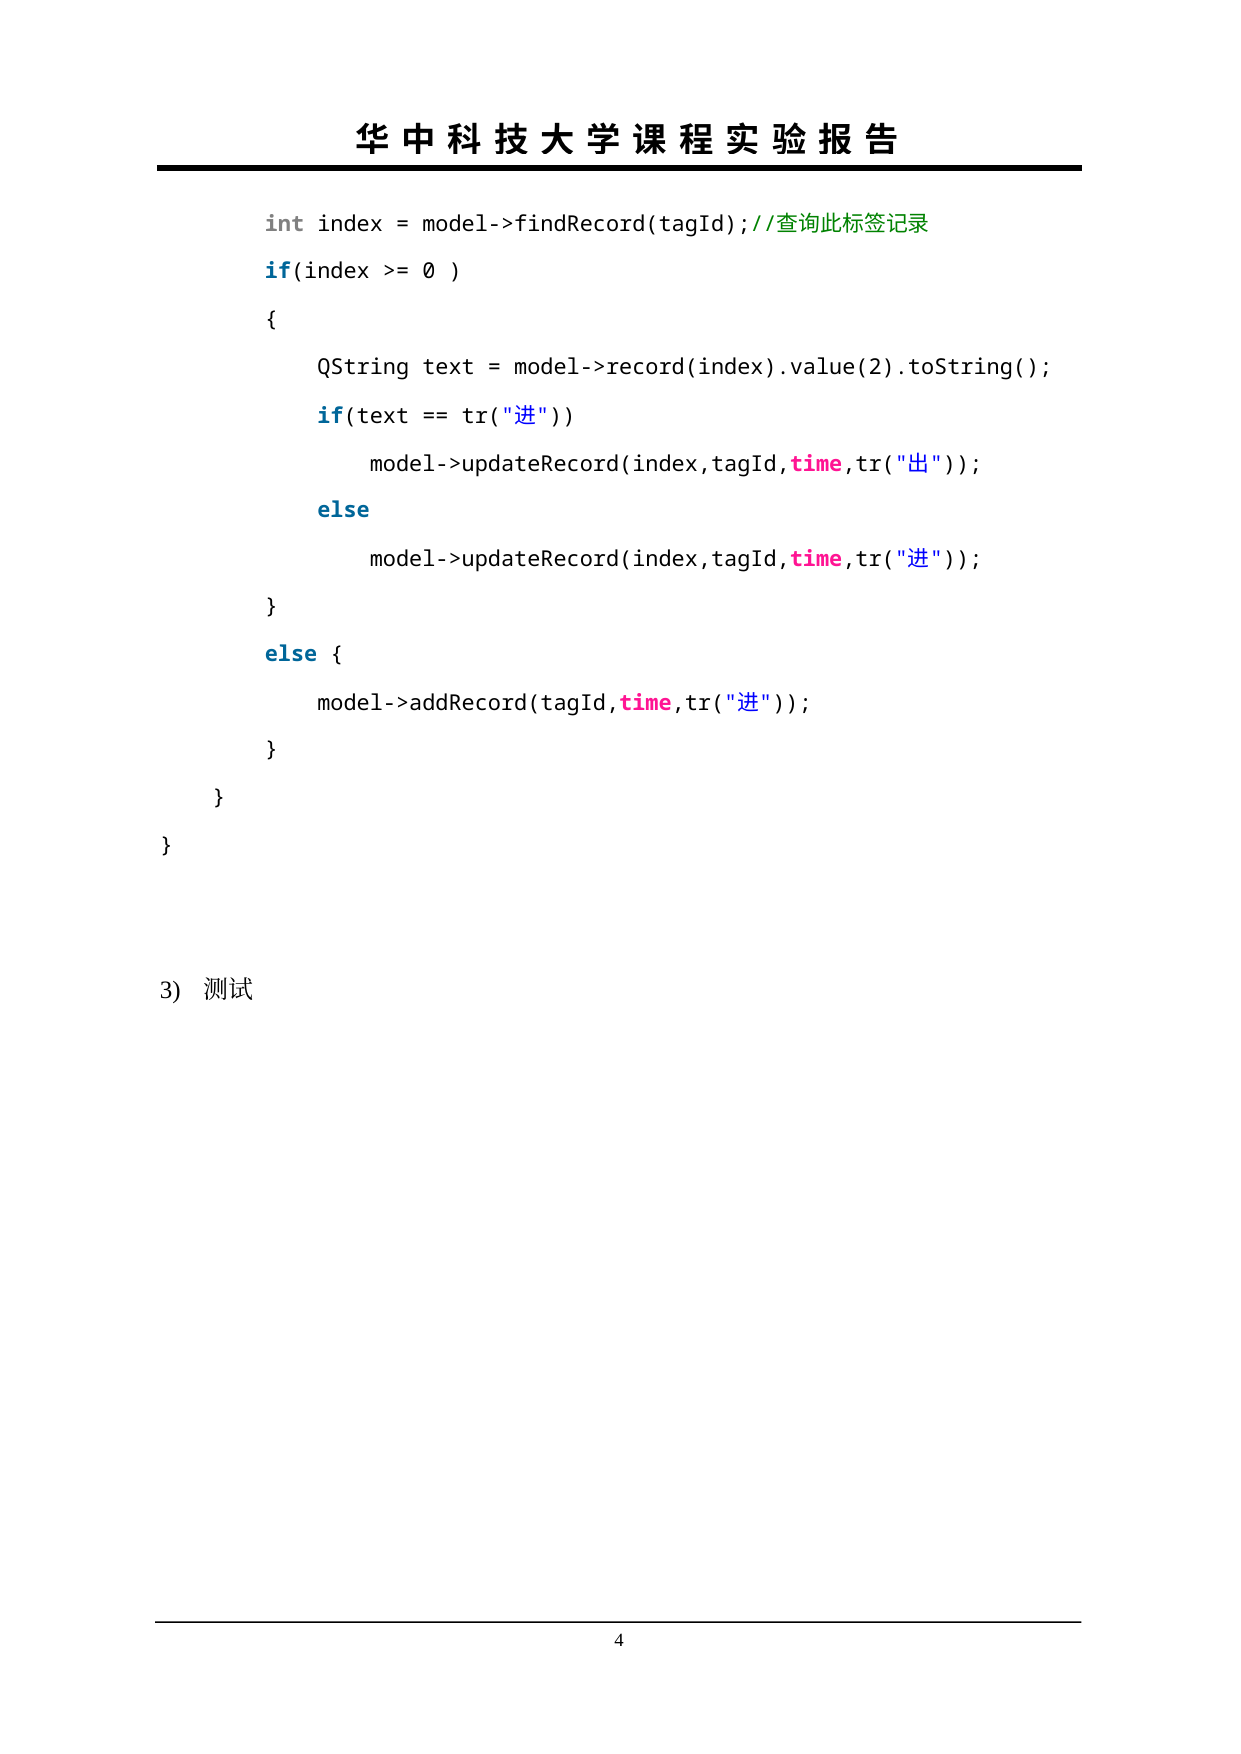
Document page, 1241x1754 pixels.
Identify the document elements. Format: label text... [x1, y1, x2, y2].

list 测试 [159, 963, 1078, 1011]
